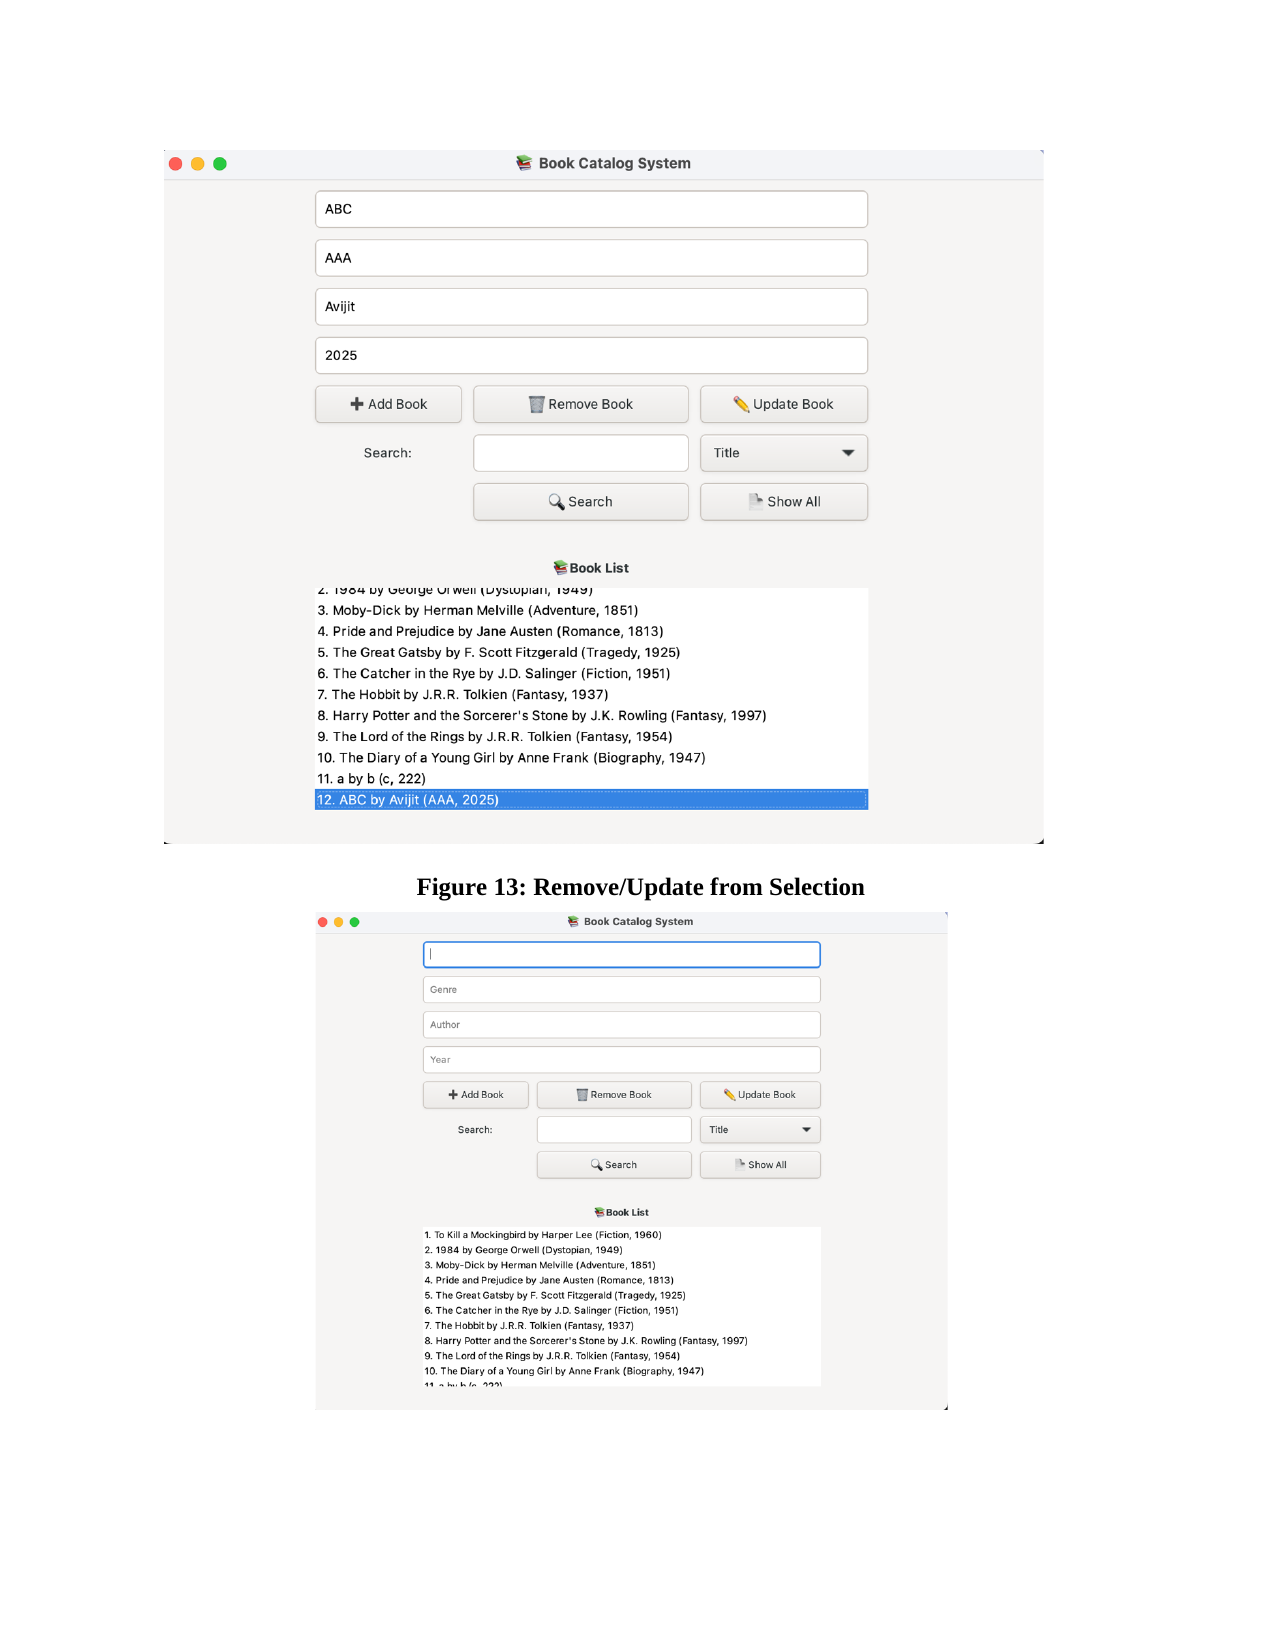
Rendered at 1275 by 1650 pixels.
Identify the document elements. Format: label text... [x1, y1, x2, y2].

picture [315, 912, 948, 1410]
picture [164, 150, 1044, 844]
